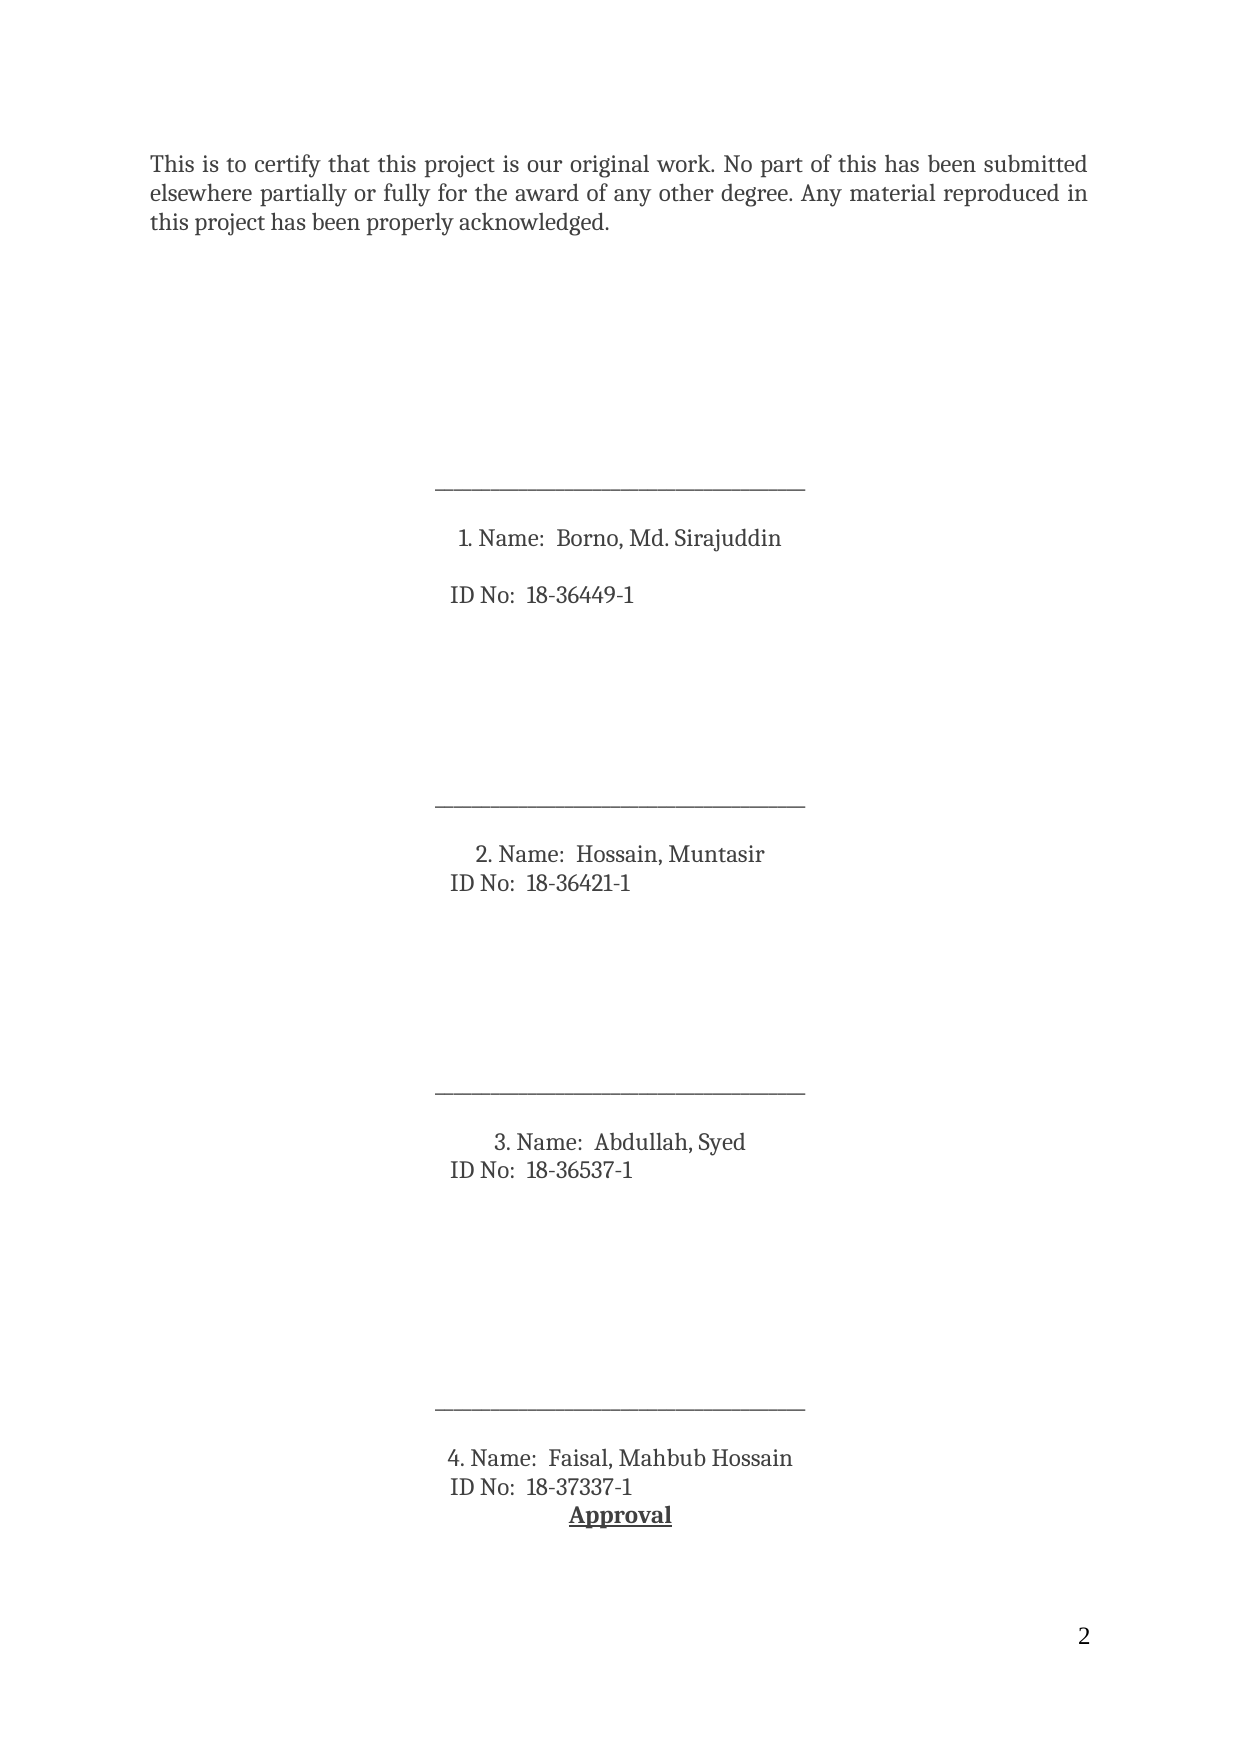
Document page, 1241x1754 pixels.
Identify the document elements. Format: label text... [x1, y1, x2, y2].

text ID No: 18-36421-1 [150, 869, 1090, 897]
text Approval [150, 1501, 1090, 1530]
text 3. Name: Abdullah, Syed [150, 1127, 1090, 1156]
text This is to certify that this project is our original work. No part of this has been submitted elsewhere partially or fully for the award of any other degree. Any material reproduced in this project has been properly acknowledged. [150, 150, 1090, 236]
text ________________________________________ [150, 466, 1090, 495]
text ID No: 18-37337-1 [150, 1472, 1090, 1501]
text 2. Name: Hossain, Muntasir [150, 840, 1090, 869]
text 4. Name: Faisal, Mahbub Hossain [150, 1444, 1090, 1472]
text ________________________________________ [150, 1070, 1090, 1099]
text ________________________________________ [150, 782, 1090, 811]
text 1. Name: Borno, Md. Sirajuddin [150, 524, 1090, 552]
text ID No: 18-36537-1 [150, 1156, 1090, 1185]
text ________________________________________ [150, 1386, 1090, 1415]
text ID No: 18-36449-1 [150, 581, 1090, 610]
